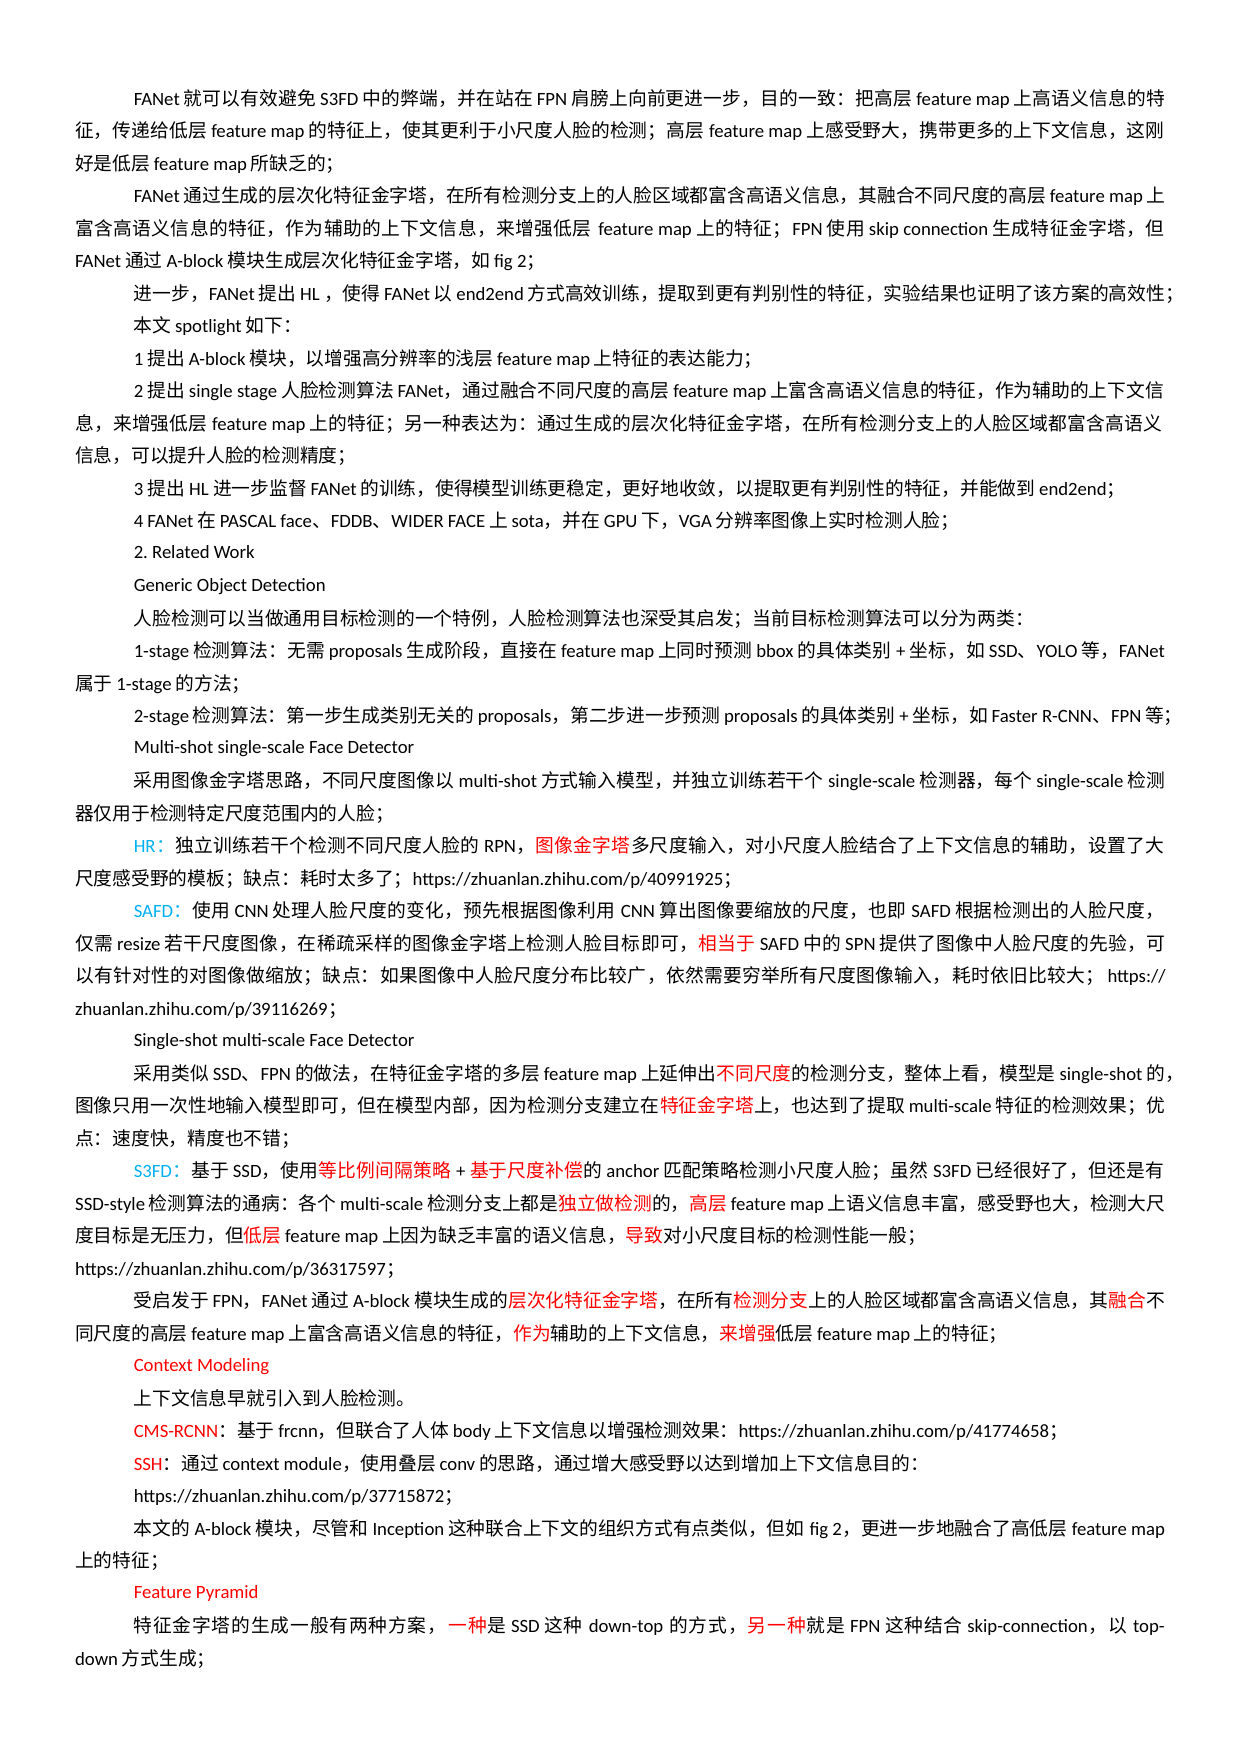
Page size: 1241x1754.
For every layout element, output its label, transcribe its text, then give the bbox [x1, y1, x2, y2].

text 4 FANet在PASCAL face、FDDB、WIDER FACE上sota，并在GPU下，VGA分辨率图像上实时检测人脸； [75, 503, 1165, 536]
text https://zhuanlan.zhihu.com/p/37715872； [75, 1478, 1165, 1511]
text SAFD：使用CNN处理人脸尺度的变化，预先根据图像利用CNN算出图像要缩放的尺度，也即SAFD根据检测出的人脸尺度，仅需resize若干尺度图像，在稀疏采样的图像金字塔上检测人脸目标即可，相当于SAFD中的SPN提供了图像中人脸尺度的先验，可以有针对性的对图像做缩放；缺点：如果图像中人脸尺度分布比较广，依然需要穷举所有尺度图像输入，耗时依旧比较大；https://zhuanlan.zhihu.com/p/39116269； [75, 893, 1165, 1023]
text HR：独立训练若干个检测不同尺度人脸的RPN，图像金字塔多尺度输入，对小尺度人脸结合了上下文信息的辅助，设置了大尺度感受野的模板；缺点：耗时太多了；https://zhuanlan.zhihu.com/p/40991925； [75, 828, 1165, 893]
text 采用图像金字塔思路，不同尺度图像以multi-shot方式输入模型，并独立训练若干个single-scale检测器，每个single-scale检测器仅用于检测特定尺度范围内的人脸； [75, 763, 1165, 828]
text 特征金字塔的生成一般有两种方案，一种是SSD这种 down-top 的方式，另一种就是FPN这种结合skip-connection，以 top-down方式生成； [75, 1608, 1165, 1673]
text Single-shot multi-scale Face Detector [75, 1023, 1165, 1056]
text 3 提出 HL 进一步监督FANet的训练，使得模型训练更稳定，更好地收敛，以提取更有判别性的特征，并能做到end2end； [75, 471, 1165, 503]
text 1 提出A-block模块，以增强高分辨率的浅层feature map上特征的表达能力； [75, 341, 1165, 373]
text S3FD：基于SSD，使用等比例间隔策略 + 基于尺度补偿的anchor匹配策略检测小尺度人脸；虽然S3FD已经很好了，但还是有SSD-style检测算法的通病：各个multi-scale检测分支上都是独立做检测的，高层feature map上语义信息丰富，感受野也大，检测大尺度目标是无压力，但低层feature map上因为缺乏丰富的语义信息，导致对小尺度目标的检测性能一般； [75, 1153, 1165, 1251]
text 受启发于FPN，FANet通过 A-block 模块生成的层次化特征金字塔，在所有检测分支上的人脸区域都富含高语义信息，其融合不同尺度的高层feature map上富含高语义信息的特征，作为辅助的上下文信息，来增强低层feature map上的特征； [75, 1283, 1165, 1348]
text 本文spotlight如下： [75, 308, 1165, 341]
text 本文的 A-block 模块，尽管和Inception这种联合上下文的组织方式有点类似，但如fig 2，更进一步地融合了高低层feature map上的特征； [75, 1511, 1165, 1576]
text 上下文信息早就引入到人脸检测。 [75, 1381, 1165, 1413]
text FANet就可以有效避免S3FD中的弊端，并在站在FPN肩膀上向前更进一步，目的一致：把高层feature map上高语义信息的特征，传递给低层feature map的特征上，使其更利于小尺度人脸的检测；高层feature map上感受野大，携带更多的上下文信息，这刚好是低层feature map所缺乏的； [75, 81, 1165, 178]
text SSH：通过context module，使用叠层conv的思路，通过增大感受野以达到增加上下文信息目的： [75, 1446, 1165, 1478]
text 采用类似SSD、FPN的做法，在特征金字塔的多层feature map上延伸出不同尺度的检测分支，整体上看，模型是single-shot的，图像只用一次性地输入模型即可，但在模型内部，因为检测分支建立在特征金字塔上，也达到了提取multi-scale特征的检测效果；优点：速度快，精度也不错； [75, 1056, 1165, 1153]
text 2-stage检测算法：第一步生成类别无关的proposals，第二步进一步预测proposals的具体类别 + 坐标，如Faster R-CNN、FPN等； [75, 698, 1165, 731]
text Multi-shot single-scale Face Detector [75, 731, 1165, 763]
text CMS-RCNN：基于frcnn，但联合了人体body上下文信息以增强检测效果：https://zhuanlan.zhihu.com/p/41774658； [75, 1413, 1165, 1446]
text 2 提出single stage人脸检测算法FANet，通过融合不同尺度的高层feature map上富含高语义信息的特征，作为辅助的上下文信息，来增强低层feature map上的特征；另一种表达为：通过生成的层次化特征金字塔，在所有检测分支上的人脸区域都富含高语义信息，可以提升人脸的检测精度； [75, 373, 1165, 471]
text Generic Object Detection [75, 568, 1165, 601]
text 1-stage检测算法：无需proposals生成阶段，直接在feature map上同时预测bbox的具体类别 + 坐标，如SSD、YOLO等，FANet属于1-stage的方法； [75, 633, 1165, 698]
text Context Modeling [75, 1348, 1165, 1381]
text https://zhuanlan.zhihu.com/p/36317597； [75, 1251, 1165, 1283]
text Feature Pyramid [75, 1576, 1165, 1608]
text 进一步，FANet提出 HL ，使得FANet以end2end方式高效训练，提取到更有判别性的特征，实验结果也证明了该方案的高效性； [75, 276, 1165, 308]
text FANet通过生成的层次化特征金字塔，在所有检测分支上的人脸区域都富含高语义信息，其融合不同尺度的高层feature map上富含高语义信息的特征，作为辅助的上下文信息，来增强低层feature map上的特征；FPN使用skip connection生成特征金字塔，但FANet通过 A-block 模块生成层次化特征金字塔，如fig 2； [75, 178, 1165, 276]
text 2. Related Work [75, 536, 1165, 568]
text 人脸检测可以当做通用目标检测的一个特例，人脸检测算法也深受其启发；当前目标检测算法可以分为两类： [75, 601, 1165, 633]
